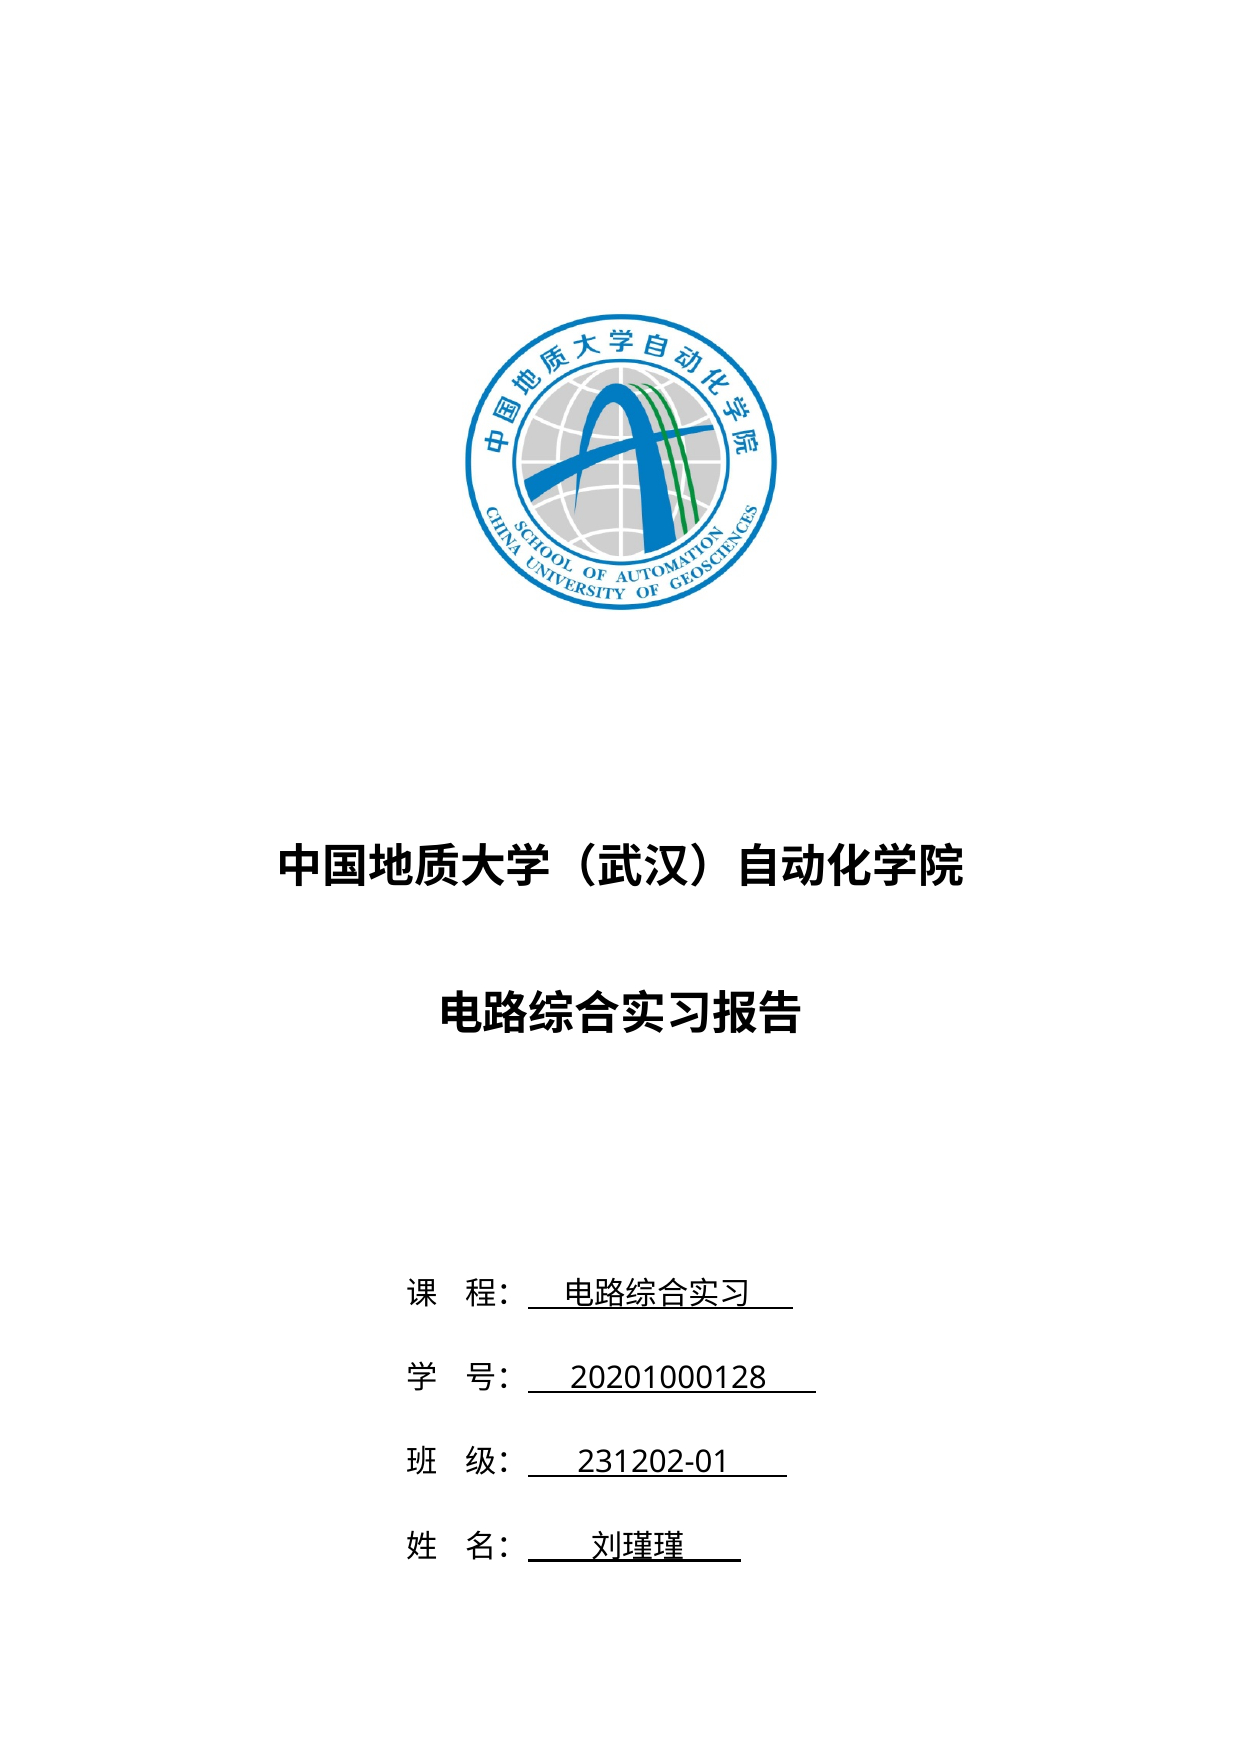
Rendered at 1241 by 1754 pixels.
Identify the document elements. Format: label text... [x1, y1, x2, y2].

text 课 程： 电路综合实习 [187, 1268, 1053, 1313]
text 电路综合实习报告 [187, 961, 1053, 1058]
text 班 级： 231202-01 [187, 1436, 1053, 1482]
text 姓 名： 刘瑾瑾 [187, 1521, 1053, 1566]
text 中国地质大学（武汉）自动化学院 [187, 814, 1053, 911]
picture [462, 309, 779, 614]
text 学 号： 20201000128 [187, 1352, 1053, 1397]
